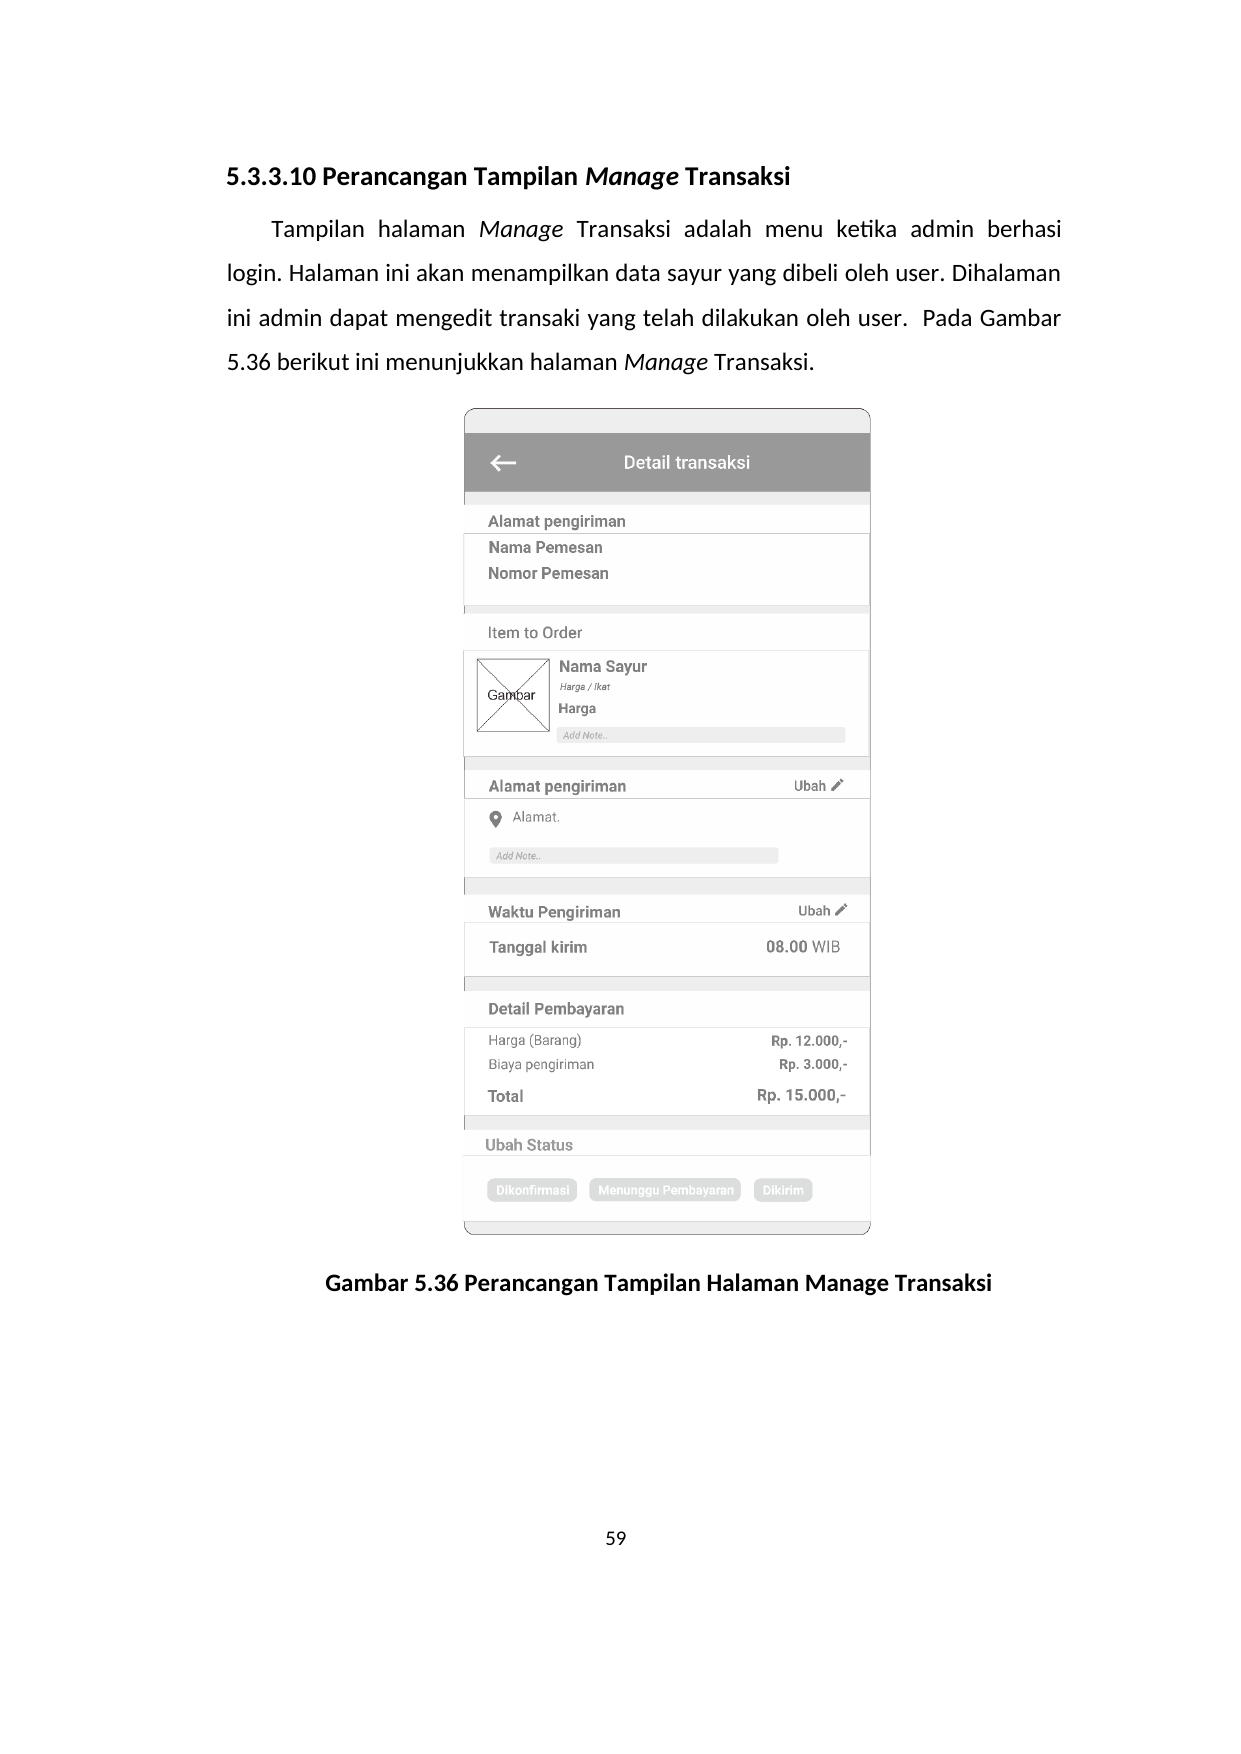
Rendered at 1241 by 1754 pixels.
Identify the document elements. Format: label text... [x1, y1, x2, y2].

subtitle 5.3.3.10 Perancangan Tampilan Manage Transaksi [226, 159, 1092, 192]
text Tampilan halaman Manage Transaksi adalah menu ketika admin berhasi login. Halaman ini akan menampilkan data sayur yang dibeli oleh user. Dihalaman ini admin dapat mengedit transaki yang telah dilakukan oleh user. Pada Gambar 5.36 berikut ini menunjukkan halaman Manage Transaksi. [227, 213, 1062, 377]
subtitle Gambar 5.36 Perancangan Tampilan Halaman Manage Transaksi [226, 1267, 1092, 1297]
picture [462, 408, 871, 1235]
